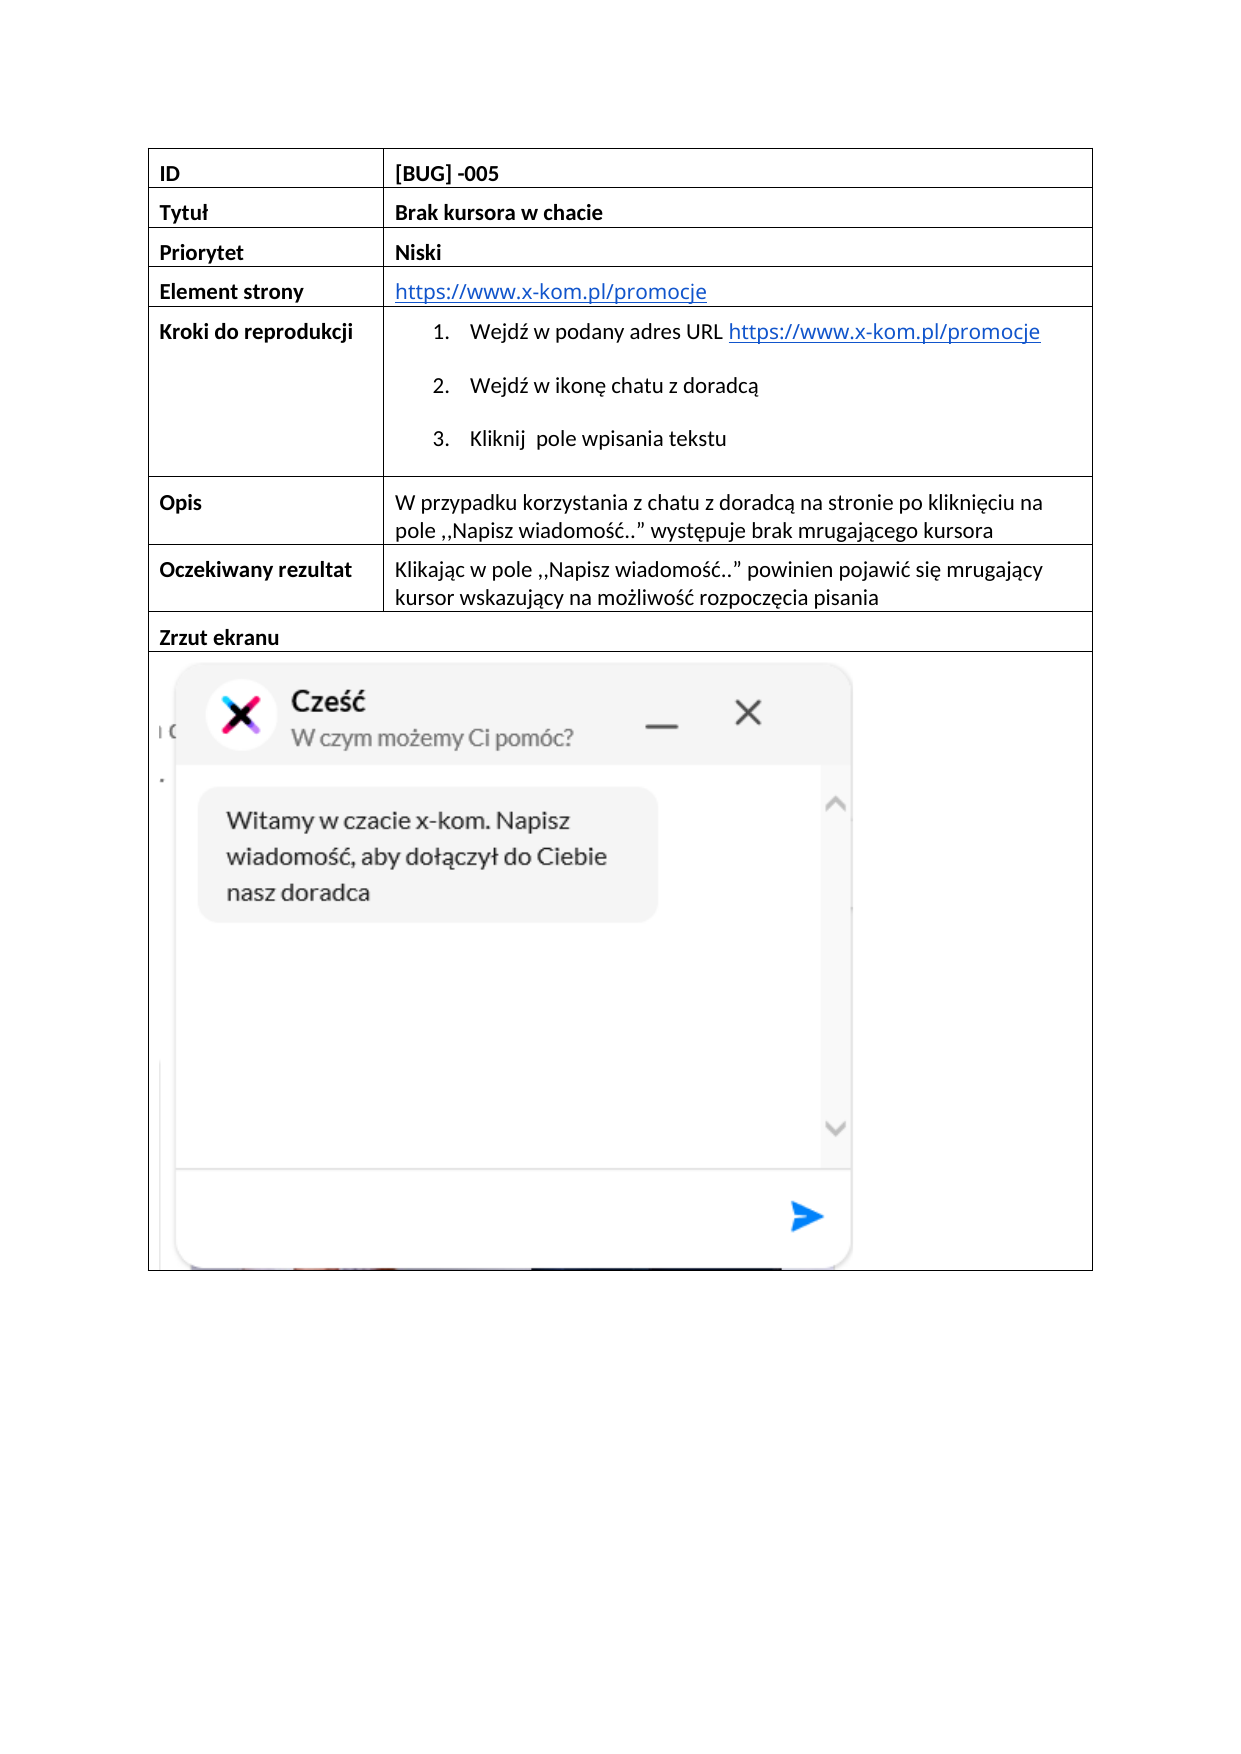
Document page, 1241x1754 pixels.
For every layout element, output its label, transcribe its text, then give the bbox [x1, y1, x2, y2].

table_cell Opis [149, 477, 383, 544]
table_cell Priorytet [149, 228, 383, 266]
table_cell Wejdź w podany adres URL https://www.x-kom.pl/promocje Wejdź w ikonę chatu z doradcą Kliknij pole wpisania tekstu [384, 307, 1092, 476]
table_cell Oczekiwany rezultat [149, 545, 383, 611]
table_cell Klikając w pole ,,Napisz wiadomość..” powinien pojawić się mrugający kursor wskazujący na możliwość rozpoczęcia pisania [384, 545, 1092, 611]
table_cell W przypadku korzystania z chatu z doradcą na stronie po kliknięciu na pole ,,Napisz wiadomość..” występuje brak mrugającego kursora [384, 477, 1092, 544]
table_cell Zrzut ekranu [149, 612, 1092, 651]
table_cell Niski [384, 228, 1092, 266]
picture [159, 662, 854, 1270]
table_cell Kroki do reprodukcji [149, 307, 383, 476]
table_header [BUG] -005 [384, 149, 1092, 187]
table_header ID [149, 149, 383, 187]
table_cell Element strony [149, 267, 383, 306]
table_cell [149, 652, 1092, 1270]
table_cell Tytuł [149, 188, 383, 227]
table_cell Brak kursora w chacie [384, 188, 1092, 227]
table_cell https://www.x-kom.pl/promocje [384, 267, 1092, 306]
